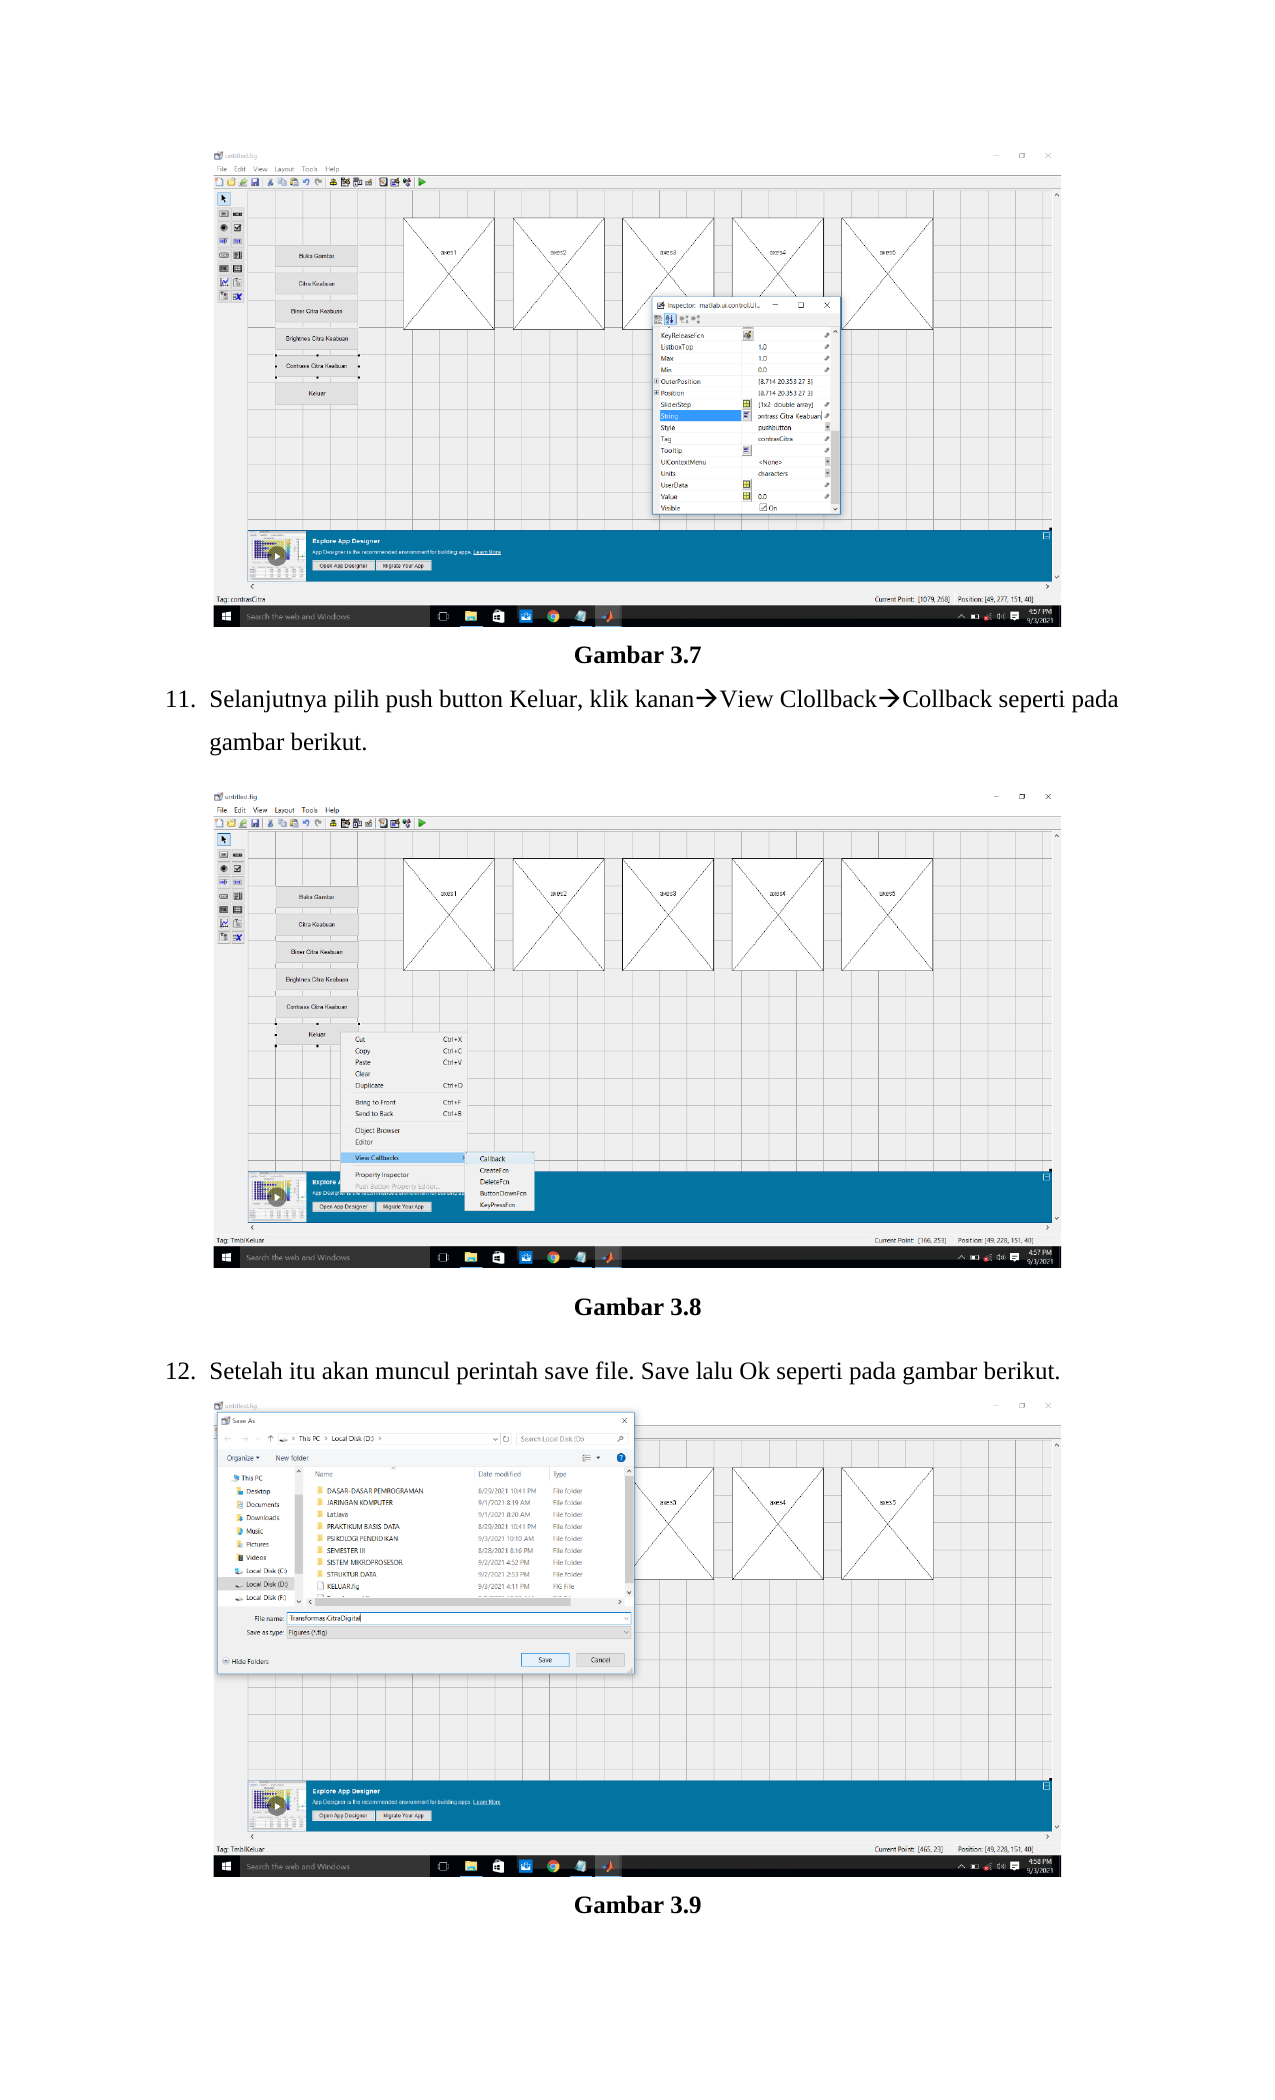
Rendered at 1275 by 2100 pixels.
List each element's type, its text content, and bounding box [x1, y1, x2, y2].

list Setelah itu akan muncul perintah save file. Save lalu Ok seperti pada gambar berikut. [165, 1356, 1125, 1385]
picture [213, 790, 1062, 1268]
list Selanjutnya pilih push button Keluar, klik kananView ClollbackCollback seperti pada gambar berikut. [165, 684, 1125, 756]
list Gambar 3.9 [150, 1890, 1125, 1919]
picture [213, 1399, 1062, 1877]
picture [213, 149, 1062, 627]
list Gambar 3.7 [150, 641, 1125, 669]
text Gambar 3.8 [150, 1292, 1125, 1321]
